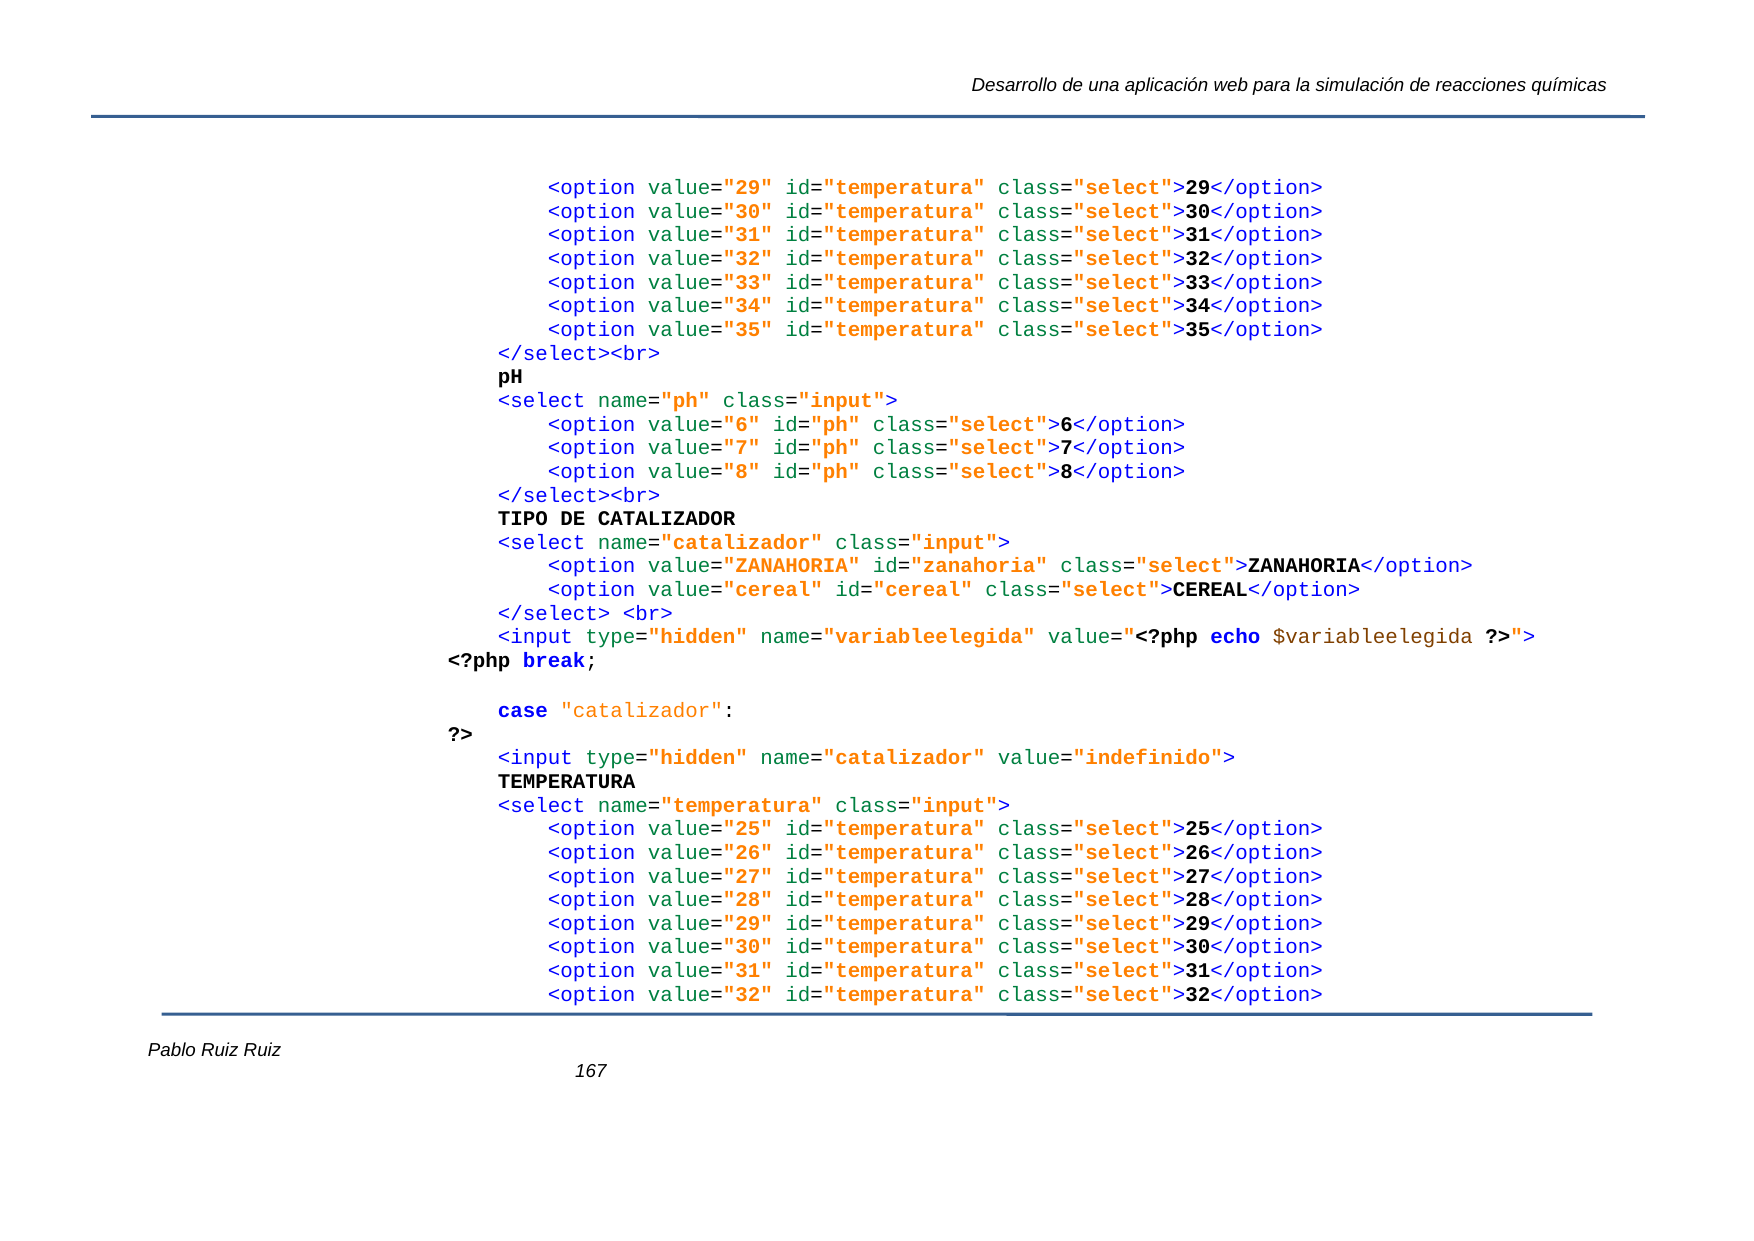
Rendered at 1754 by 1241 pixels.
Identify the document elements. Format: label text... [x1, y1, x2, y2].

text <input type="hidden" name="variableelegida" value="<?php echo $variableelegida ?>"> [148, 626, 1606, 650]
text <option value="ZANAHORIA" id="zanahoria" class="select">ZANAHORIA</option> [148, 556, 1606, 579]
text <option value="35" id="temperatura" class="select">35</option> [148, 319, 1606, 343]
text pH [148, 366, 1606, 390]
text <option value="cereal" id="cereal" class="select">CEREAL</option> [148, 579, 1606, 603]
text <option value="6" id="ph" class="select">6</option> [148, 414, 1606, 437]
text TEMPERATURA [148, 771, 1606, 795]
text <select name="temperatura" class="input"> [148, 795, 1606, 818]
text ?> [148, 724, 1606, 747]
text <select name="catalizador" class="input"> [148, 532, 1606, 556]
text <option value="32" id="temperatura" class="select">32</option> [148, 984, 1606, 1007]
text <input type="hidden" name="catalizador" value="indefinido"> [148, 747, 1606, 771]
text <option value="27" id="temperatura" class="select">27</option> [148, 866, 1606, 889]
text <?php break; [148, 650, 1606, 674]
text <option value="8" id="ph" class="select">8</option> [148, 461, 1606, 484]
text <option value="32" id="temperatura" class="select">32</option> [148, 248, 1606, 272]
text <option value="7" id="ph" class="select">7</option> [148, 437, 1606, 461]
text </select><br> [148, 484, 1606, 508]
text <option value="30" id="temperatura" class="select">30</option> [148, 937, 1606, 960]
text <option value="31" id="temperatura" class="select">31</option> [148, 960, 1606, 984]
text <option value="25" id="temperatura" class="select">25</option> [148, 818, 1606, 842]
text </select> <br> [148, 603, 1606, 626]
text <option value="29" id="temperatura" class="select">29</option> [148, 177, 1606, 201]
text case "catalizador": [148, 700, 1606, 724]
text <option value="33" id="temperatura" class="select">33</option> [148, 272, 1606, 295]
text <option value="34" id="temperatura" class="select">34</option> [148, 295, 1606, 319]
text </select><br> [148, 343, 1606, 366]
text TIPO DE CATALIZADOR [148, 508, 1606, 532]
text <select name="ph" class="input"> [148, 390, 1606, 414]
text <option value="30" id="temperatura" class="select">30</option> [148, 201, 1606, 224]
text <option value="29" id="temperatura" class="select">29</option> [148, 913, 1606, 937]
text <option value="26" id="temperatura" class="select">26</option> [148, 842, 1606, 866]
text <option value="28" id="temperatura" class="select">28</option> [148, 889, 1606, 913]
text <option value="31" id="temperatura" class="select">31</option> [148, 224, 1606, 248]
